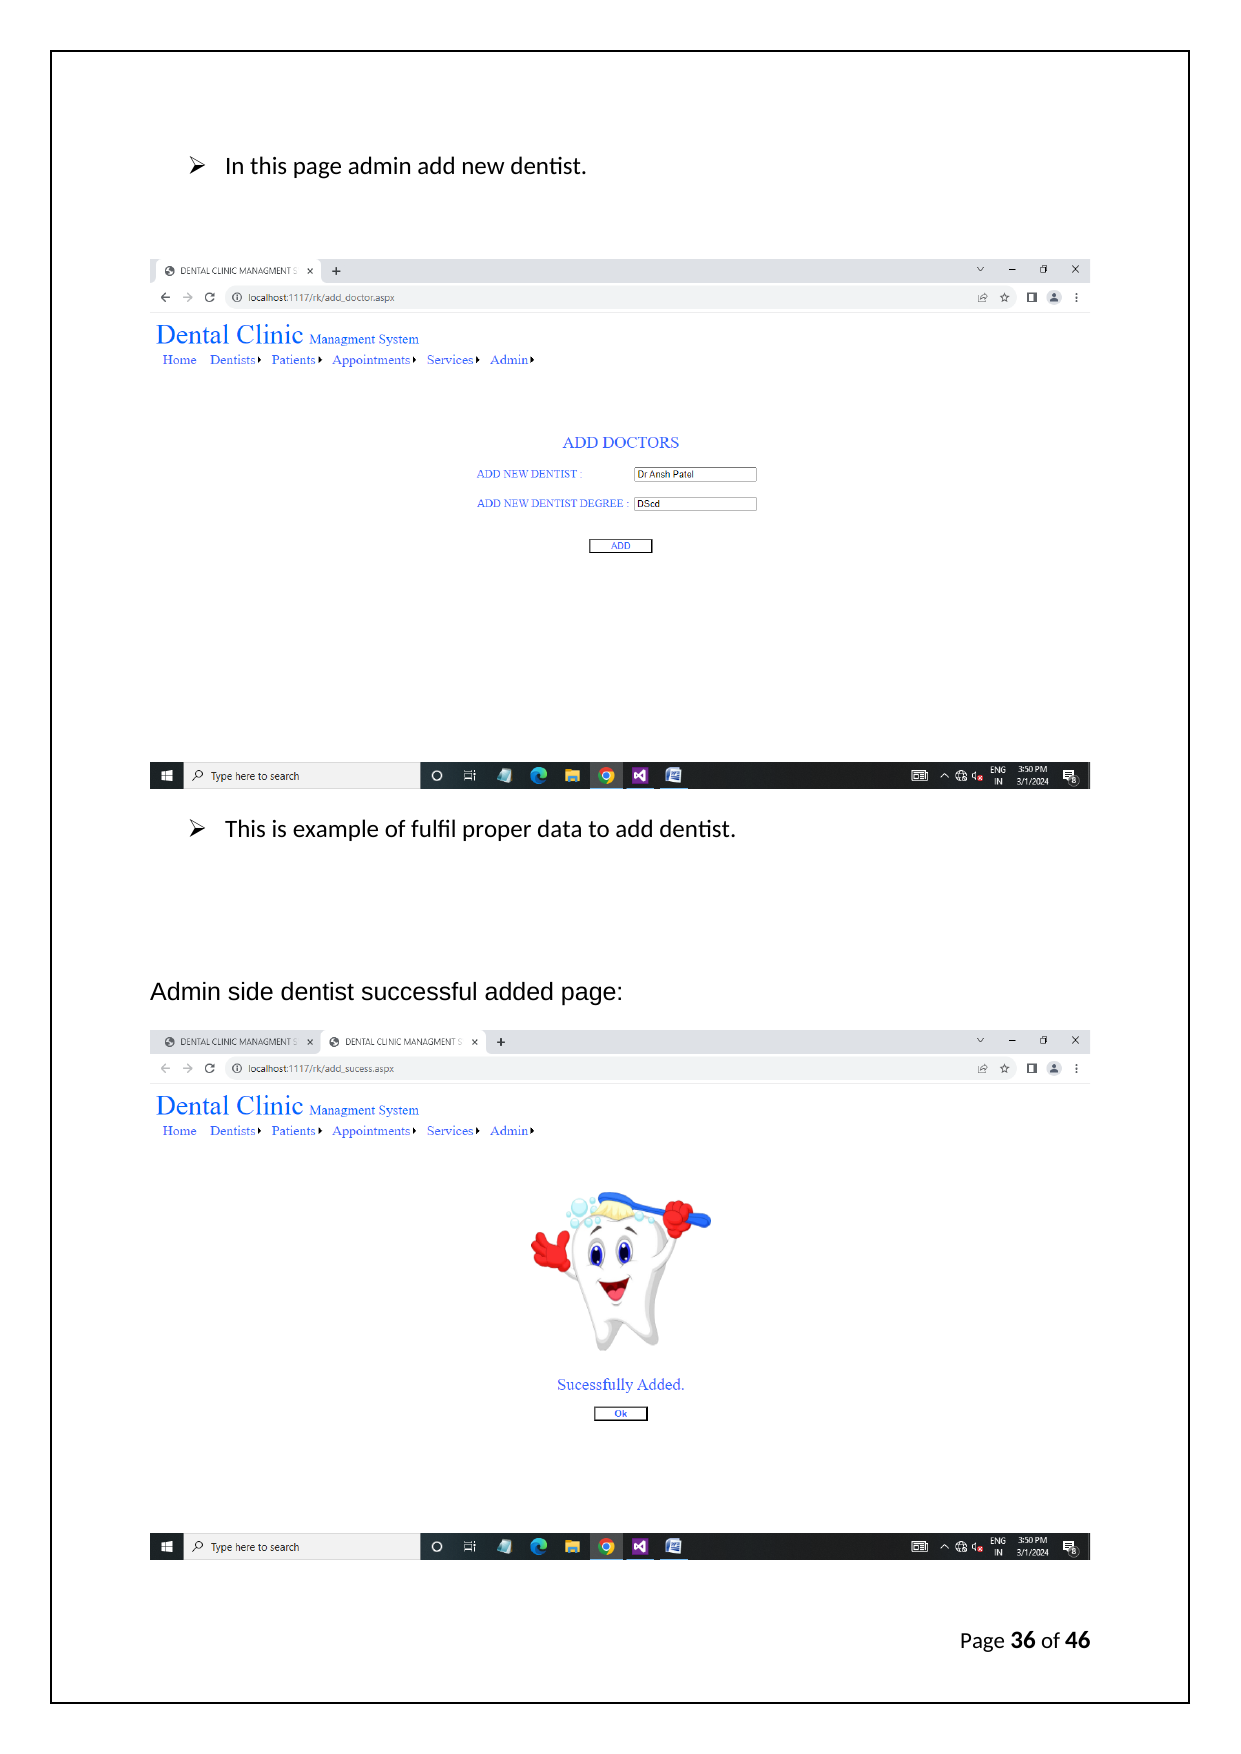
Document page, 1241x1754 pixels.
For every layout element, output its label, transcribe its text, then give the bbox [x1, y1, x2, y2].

text Admin side dentist successful added page: [150, 977, 1090, 1006]
list In this page admin add new dentist. [187, 150, 1090, 181]
picture [150, 259, 1091, 789]
picture [150, 1030, 1091, 1560]
list This is example of fulfil proper data to add dentist. [187, 813, 1090, 844]
